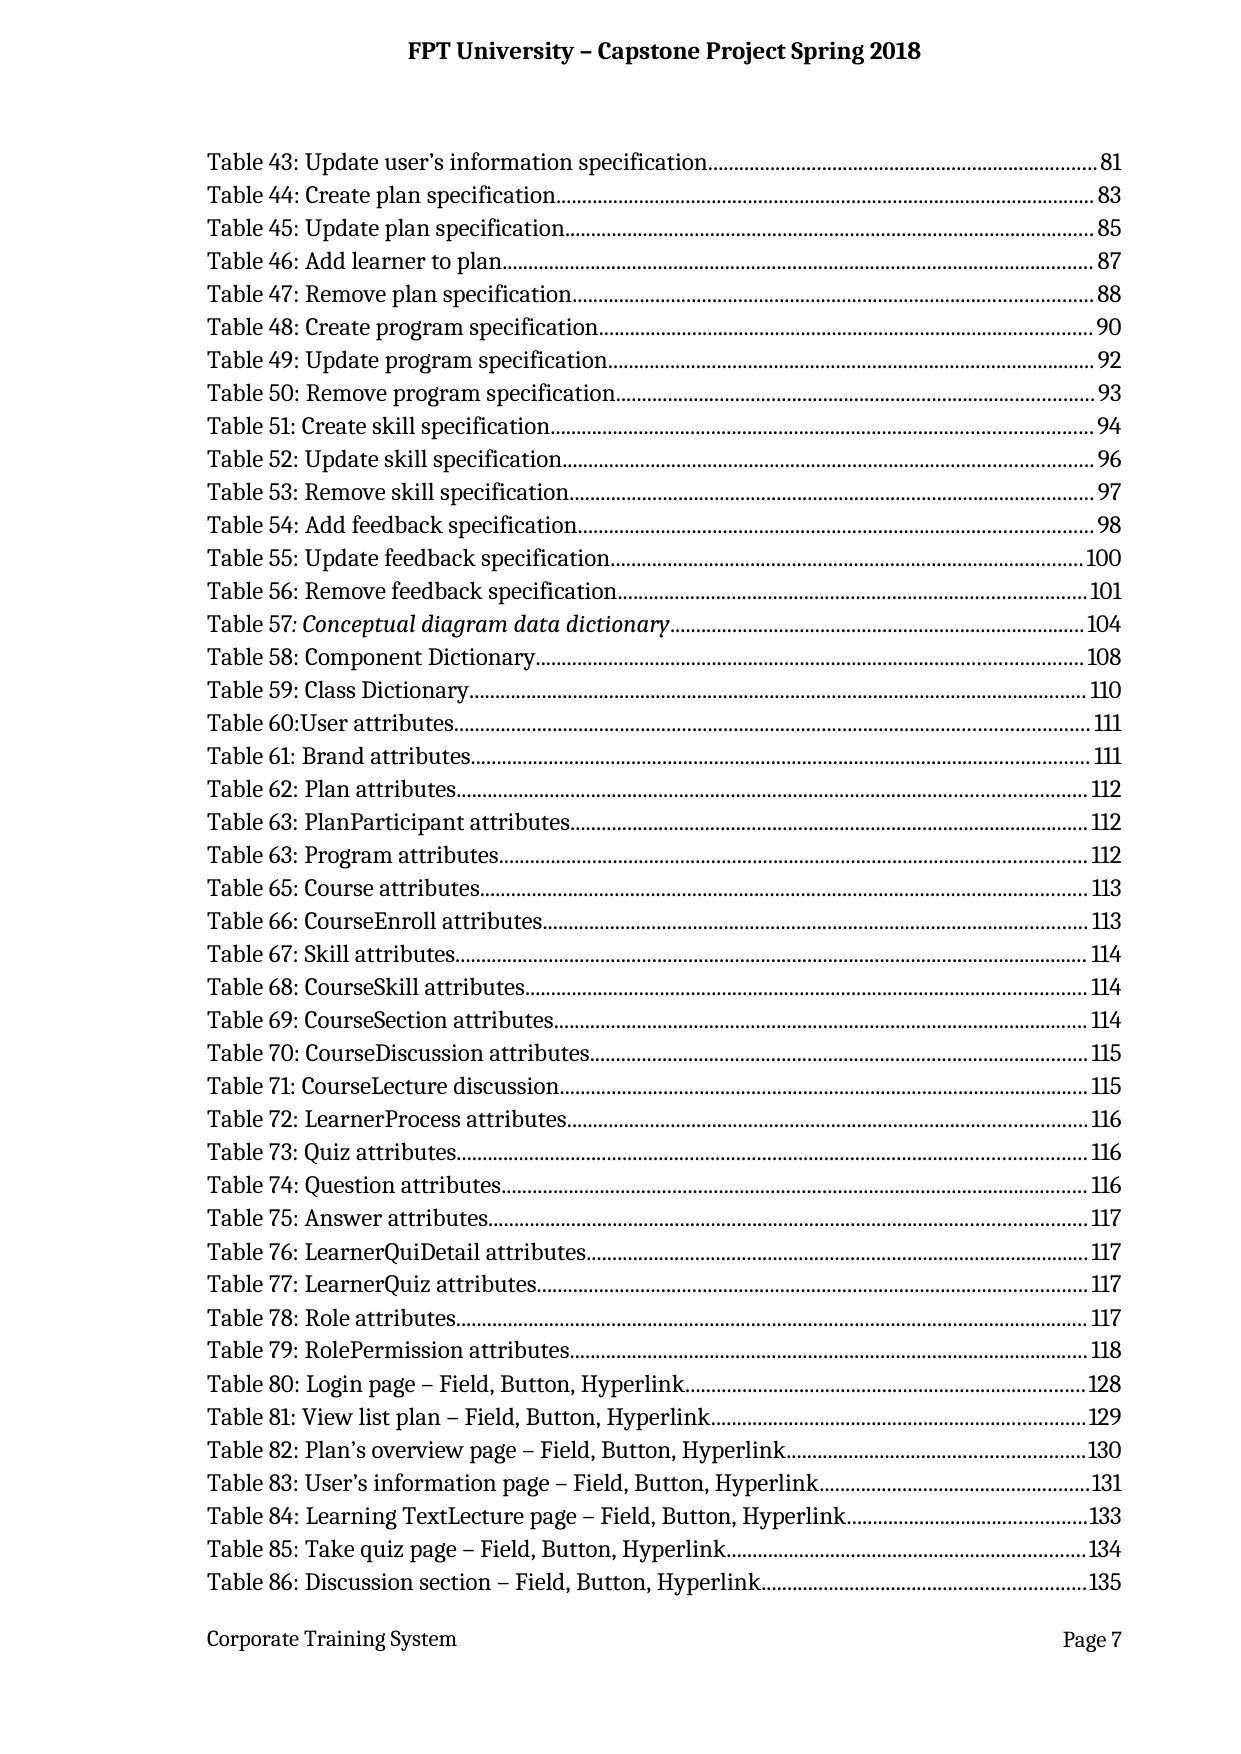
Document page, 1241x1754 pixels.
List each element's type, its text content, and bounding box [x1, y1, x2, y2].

text Table 51: Create skill specification 94 [207, 412, 1122, 441]
text Table 71: CourseLecture discussion 115 [207, 1072, 1122, 1101]
text Table 61: Brand attributes 111 [207, 742, 1122, 771]
text Table 56: Remove feedback specification 101 [207, 577, 1122, 606]
text Table 66: CourseEnroll attributes 113 [207, 907, 1122, 936]
text Table 85: Take quiz page – Field, Button, Hyperlink 134 [207, 1534, 1122, 1563]
text Table 73: Quiz attributes 116 [207, 1138, 1122, 1167]
text Table 46: Add learner to plan 87 [207, 247, 1122, 276]
text Table 50: Remove program specification 93 [207, 379, 1122, 408]
text Table 58: Component Dictionary 108 [207, 643, 1122, 672]
text Table 60:User attributes 111 [207, 709, 1122, 738]
text Table 75: Answer attributes 117 [207, 1204, 1122, 1233]
text Table 78: Role attributes 117 [207, 1303, 1122, 1332]
text Table 65: Course attributes 113 [207, 874, 1122, 903]
text Table 55: Update feedback specification 100 [207, 544, 1122, 573]
text Table 80: Login page – Field, Button, Hyperlink 128 [207, 1369, 1122, 1398]
text Table 86: Discussion section – Field, Button, Hyperlink 135 [207, 1568, 1122, 1596]
text Table 84: Learning TextLecture page – Field, Button, Hyperlink 133 [207, 1502, 1122, 1530]
text Table 67: Skill attributes 114 [207, 940, 1122, 969]
text Table 59: Class Dictionary 110 [207, 676, 1122, 705]
text Table 53: Remove skill specification 97 [207, 478, 1122, 507]
text Table 72: LearnerProcess attributes 116 [207, 1105, 1122, 1134]
text Table 57: Conceptual diagram data dictionary 104 [207, 610, 1122, 639]
text Table 76: LearnerQuiDetail attributes 117 [207, 1237, 1122, 1266]
text Table 83: User’s information page – Field, Button, Hyperlink 131 [207, 1468, 1122, 1497]
text Table 63: Program attributes 112 [207, 841, 1122, 870]
text Table 79: RolePermission attributes 118 [207, 1336, 1122, 1365]
text Table 68: CourseSkill attributes 114 [207, 973, 1122, 1002]
text Table 62: Plan attributes 112 [207, 775, 1122, 804]
text Table 43: Update user’s information specification 81 [207, 148, 1122, 176]
text Table 63: PlanParticipant attributes 112 [207, 808, 1122, 837]
text Table 52: Update skill specification 96 [207, 445, 1122, 474]
text Table 44: Create plan specification 83 [207, 181, 1122, 209]
text Table 77: LearnerQuiz attributes 117 [207, 1270, 1122, 1299]
text Table 54: Add feedback specification 98 [207, 511, 1122, 540]
text Table 48: Create program specification 90 [207, 313, 1122, 342]
text Table 82: Plan’s overview page – Field, Button, Hyperlink 130 [207, 1436, 1122, 1464]
text Table 74: Question attributes 116 [207, 1171, 1122, 1200]
text Table 69: CourseSection attributes 114 [207, 1006, 1122, 1035]
text Table 70: CourseDiscussion attributes 115 [207, 1039, 1122, 1068]
text Table 45: Update plan specification 85 [207, 214, 1122, 242]
text Table 47: Remove plan specification 88 [207, 280, 1122, 308]
text Table 81: View list plan – Field, Button, Hyperlink 129 [207, 1402, 1122, 1431]
text Table 49: Update program specification 92 [207, 346, 1122, 374]
